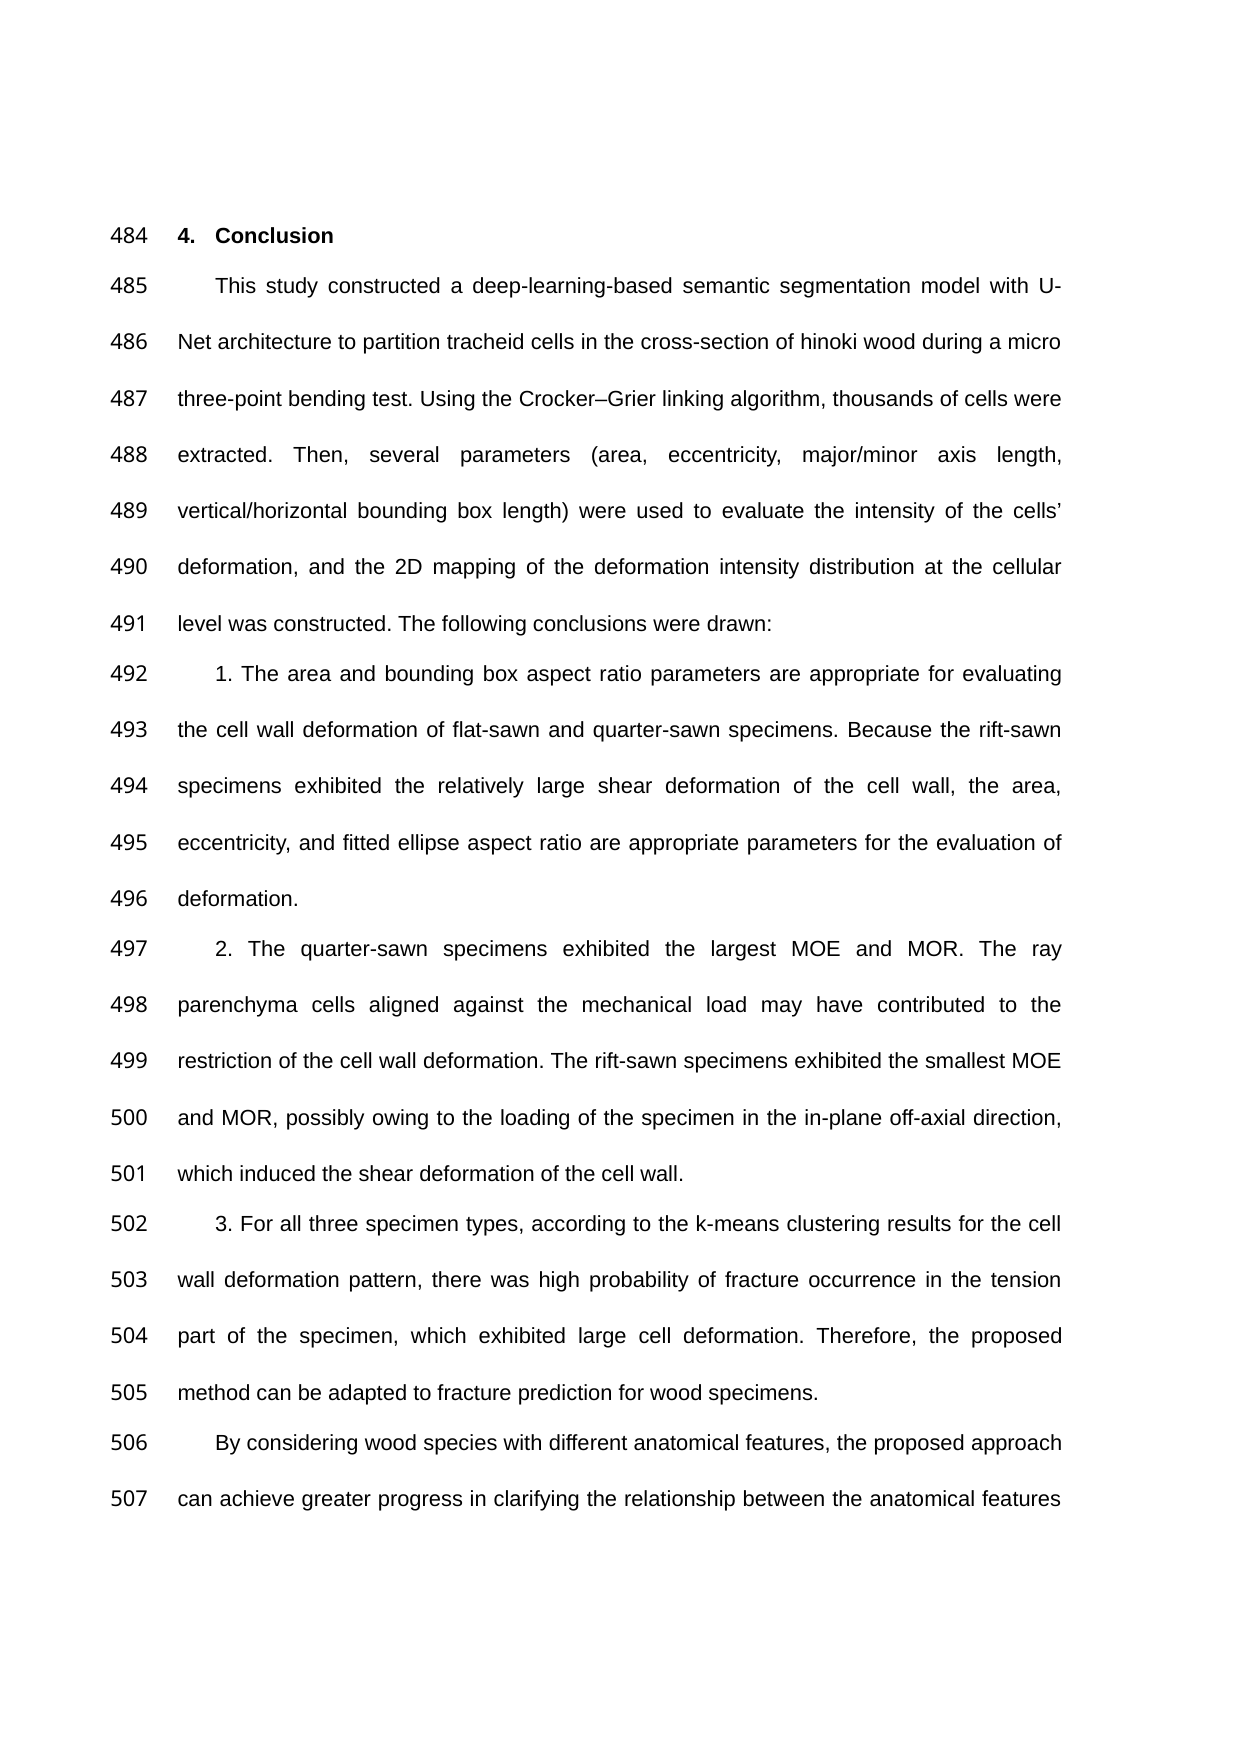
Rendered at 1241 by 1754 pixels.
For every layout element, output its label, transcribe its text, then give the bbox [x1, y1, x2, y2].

list Conclusion [177, 217, 1063, 254]
text 3. For all three specimen types, according to the k-means clustering results for the cell wall deformation pattern, there was high probability of fracture occurrence in the tension part of the specimen, which exhibited large cell deformation. Therefore, the proposed method can be adapted to fracture prediction for wood specimens. [177, 1205, 1063, 1411]
text This study constructed a deep-learning-based semantic segmentation model with U-Net architecture to partition tracheid cells in the cross-section of hinoki wood during a micro three-point bending test. Using the Crocker–Grier linking algorithm, thousands of cells were extracted. Then, several parameters (area, eccentricity, major/minor axis length, vertical/horizontal bounding box length) were used to evaluate the intensity of the cells’ deformation, and the 2D mapping of the deformation intensity distribution at the cellular level was constructed. The following conclusions were drawn: [177, 267, 1063, 642]
text 1. The area and bounding box aspect ratio parameters are appropriate for evaluating the cell wall deformation of flat-sawn and quarter-sawn specimens. Because the rift-sawn specimens exhibited the relatively large shear deformation of the cell wall, the area, eccentricity, and fitted ellipse aspect ratio are appropriate parameters for the evaluation of deformation. [177, 654, 1063, 917]
text 2. The quarter-sawn specimens exhibited the largest MOE and MOR. The ray parenchyma cells aligned against the mechanical load may have contributed to the restriction of the cell wall deformation. The rift-sawn specimens exhibited the smallest MOE and MOR, possibly owing to the loading of the specimen in the in-plane off-axial direction, which induced the shear deformation of the cell wall. [177, 929, 1063, 1192]
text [177, 1423, 1063, 1517]
